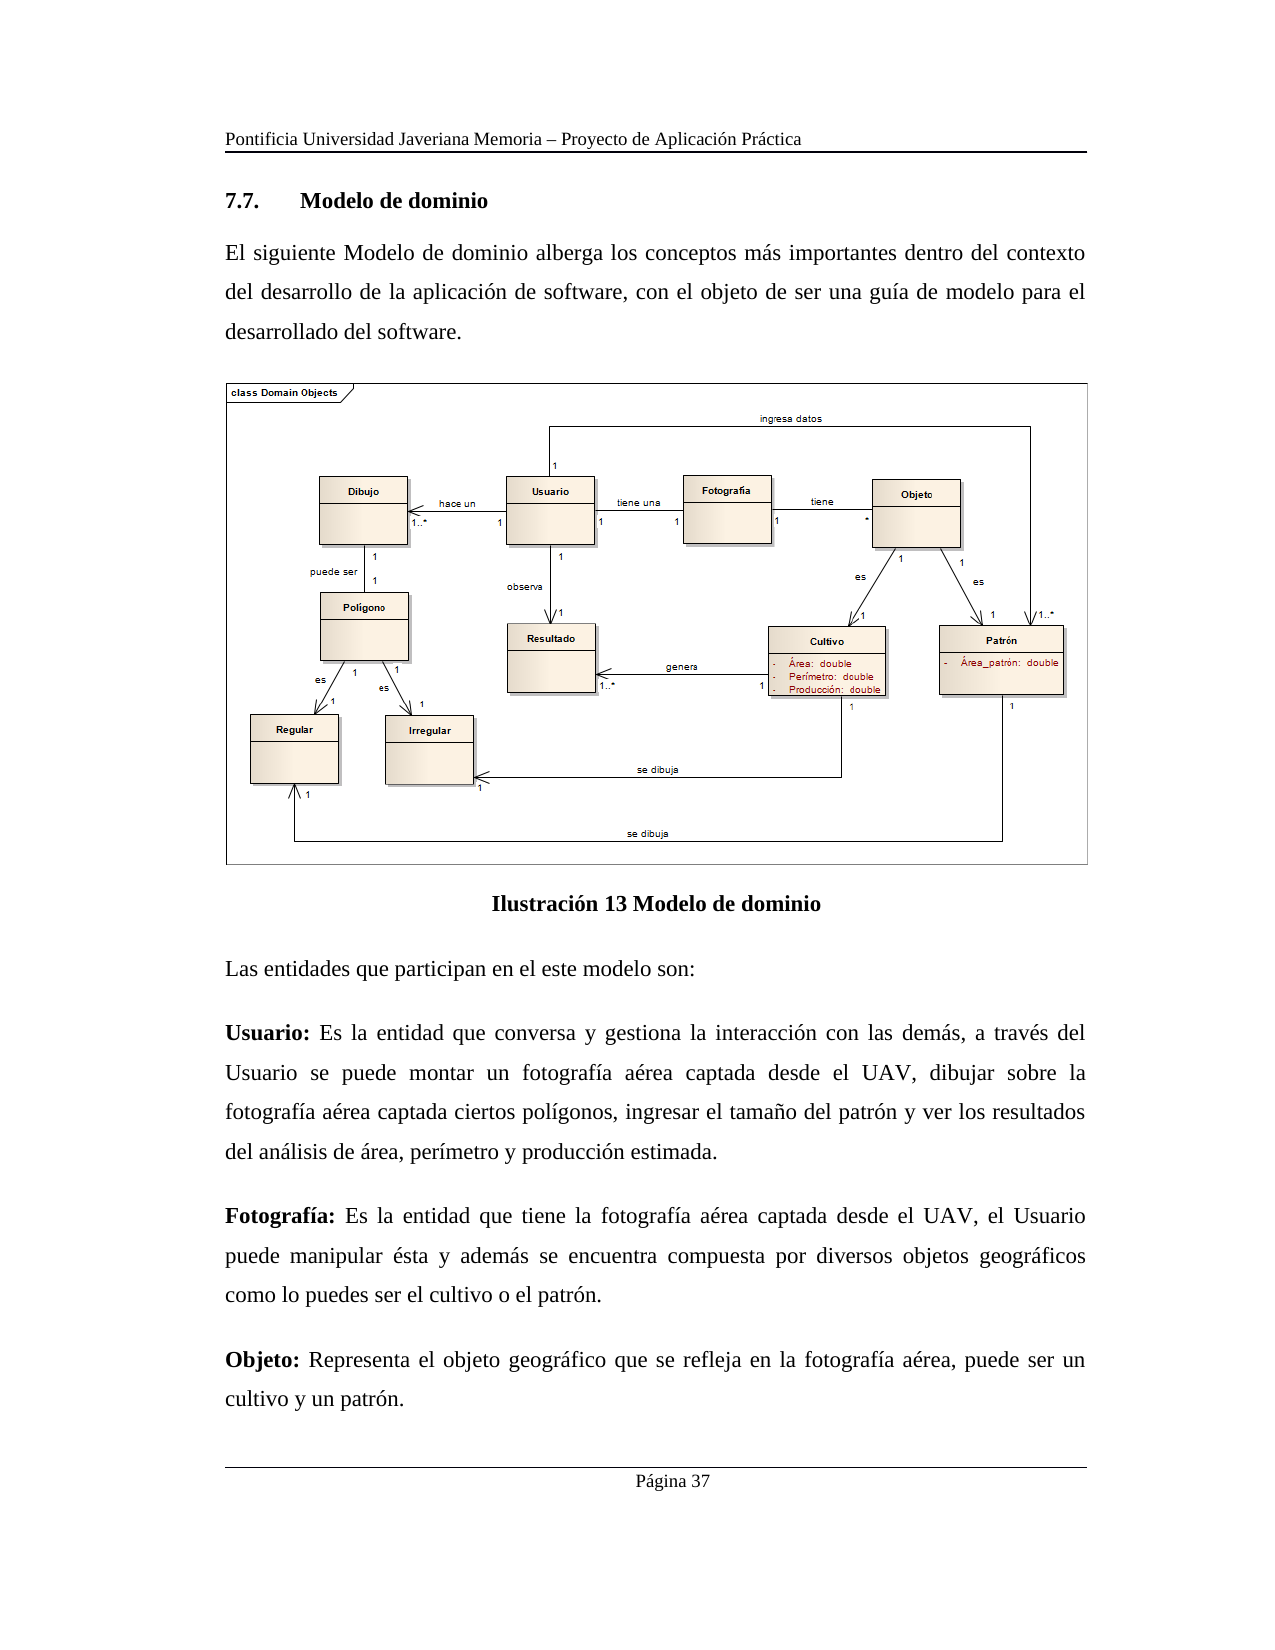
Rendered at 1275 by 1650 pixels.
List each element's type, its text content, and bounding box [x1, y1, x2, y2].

text Ilustración 13 Modelo de dominio [225, 891, 1087, 917]
text El siguiente Modelo de dominio alberga los conceptos más importantes dentro del contexto del desarrollo de la aplicación de software, con el objeto de ser una guía de modelo para el desarrollado del software. [225, 239, 1087, 344]
text Objeto: Representa el objeto geográfico que se refleja en la fotografía aérea, puede ser un cultivo y un patrón. [225, 1346, 1087, 1412]
text Las entidades que participan en el este modelo son: [225, 955, 1087, 981]
subtitle Modelo de dominio [225, 187, 1087, 214]
picture [225, 382, 1088, 865]
text Usuario: Es la entidad que conversa y gestiona la interacción con las demás, a través del Usuario se puede montar un fotografía aérea captada desde el UAV, dibujar sobre la fotografía aérea captada ciertos polígonos, ingresar el tamaño del patrón y ver los resultados del análisis de área, perímetro y producción estimada. [225, 1019, 1087, 1164]
text Fotografía: Es la entidad que tiene la fotografía aérea captada desde el UAV, el Usuario puede manipular ésta y además se encuentra compuesta por diversos objetos geográficos como lo puedes ser el cultivo o el patrón. [225, 1202, 1087, 1308]
